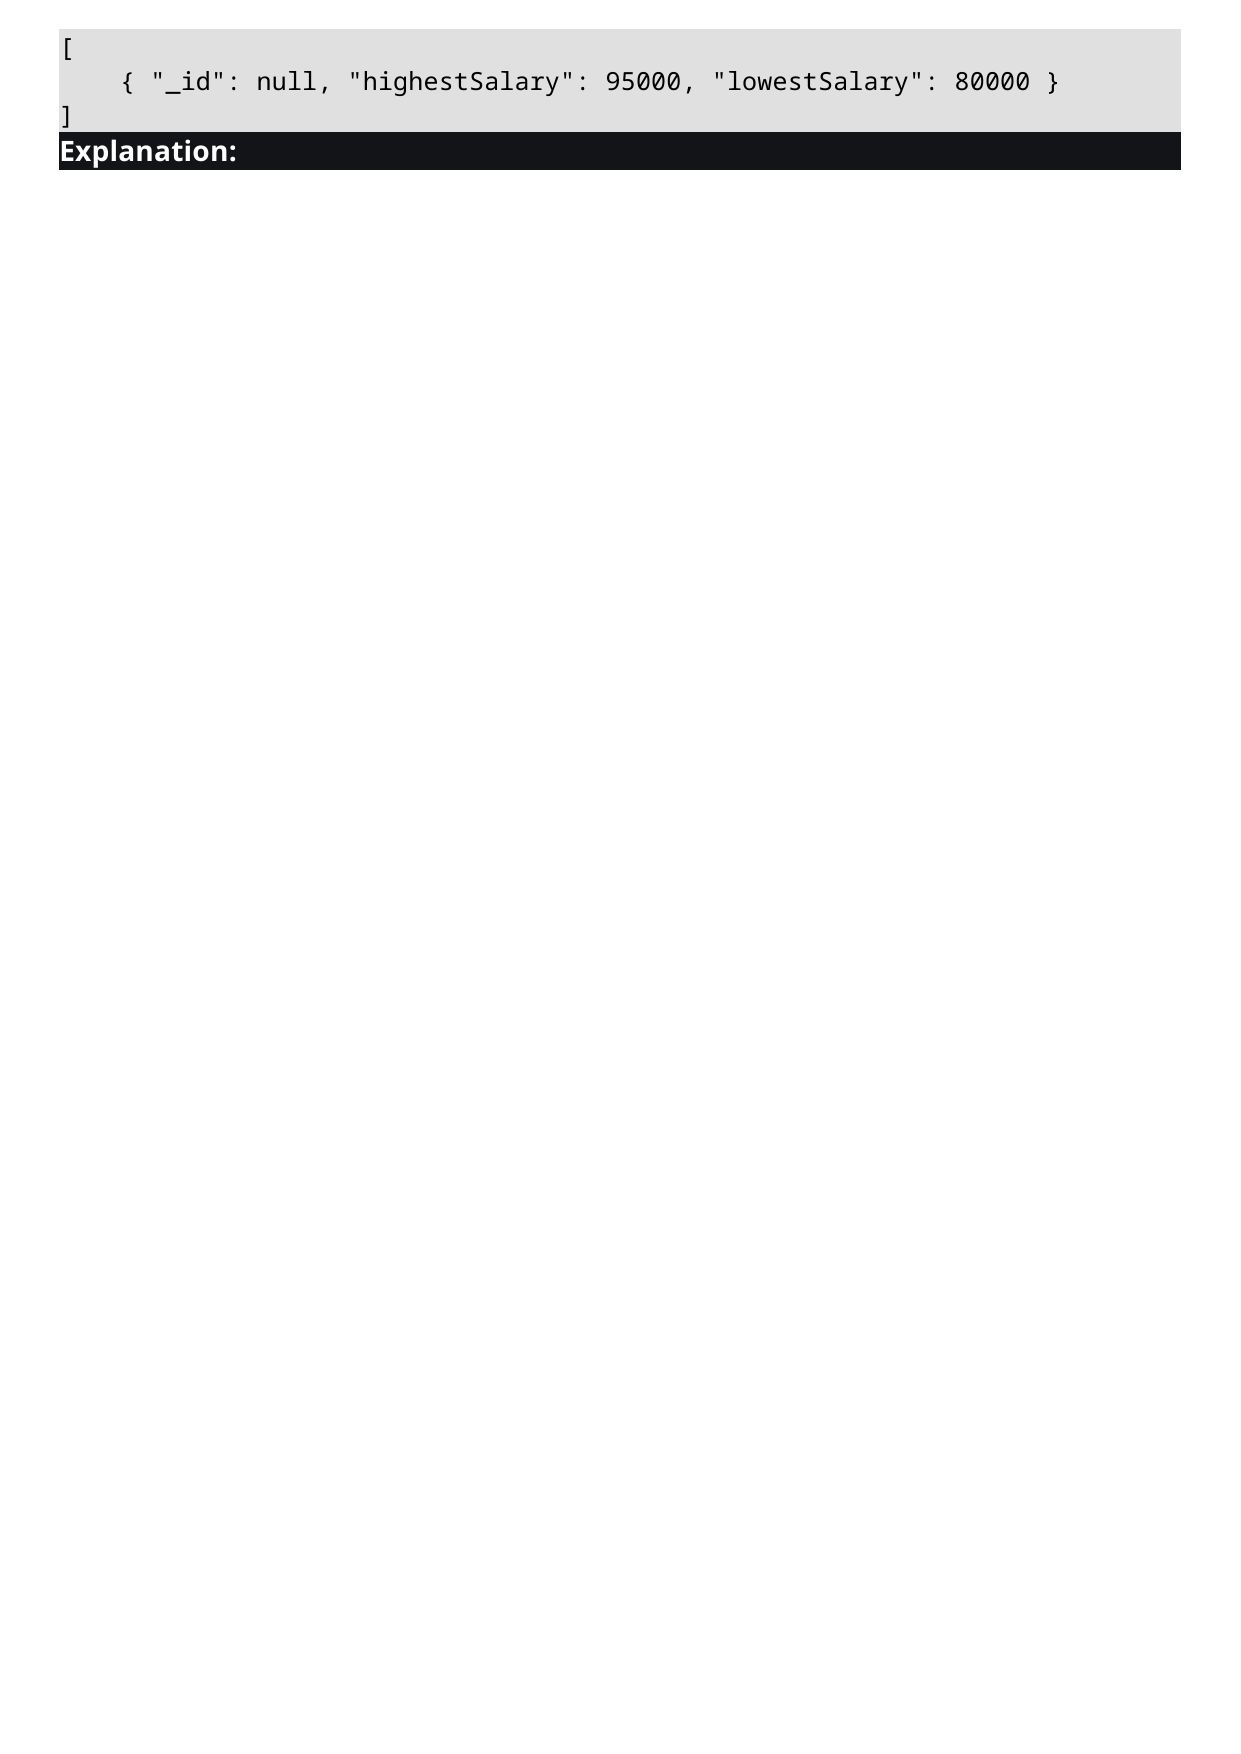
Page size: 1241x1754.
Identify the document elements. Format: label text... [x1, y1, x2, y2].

text [ { "_id": null, "highestSalary": 95000, "lowestSalary": 80000 } ] [59, 29, 1181, 132]
text Explanation: [59, 132, 1181, 170]
